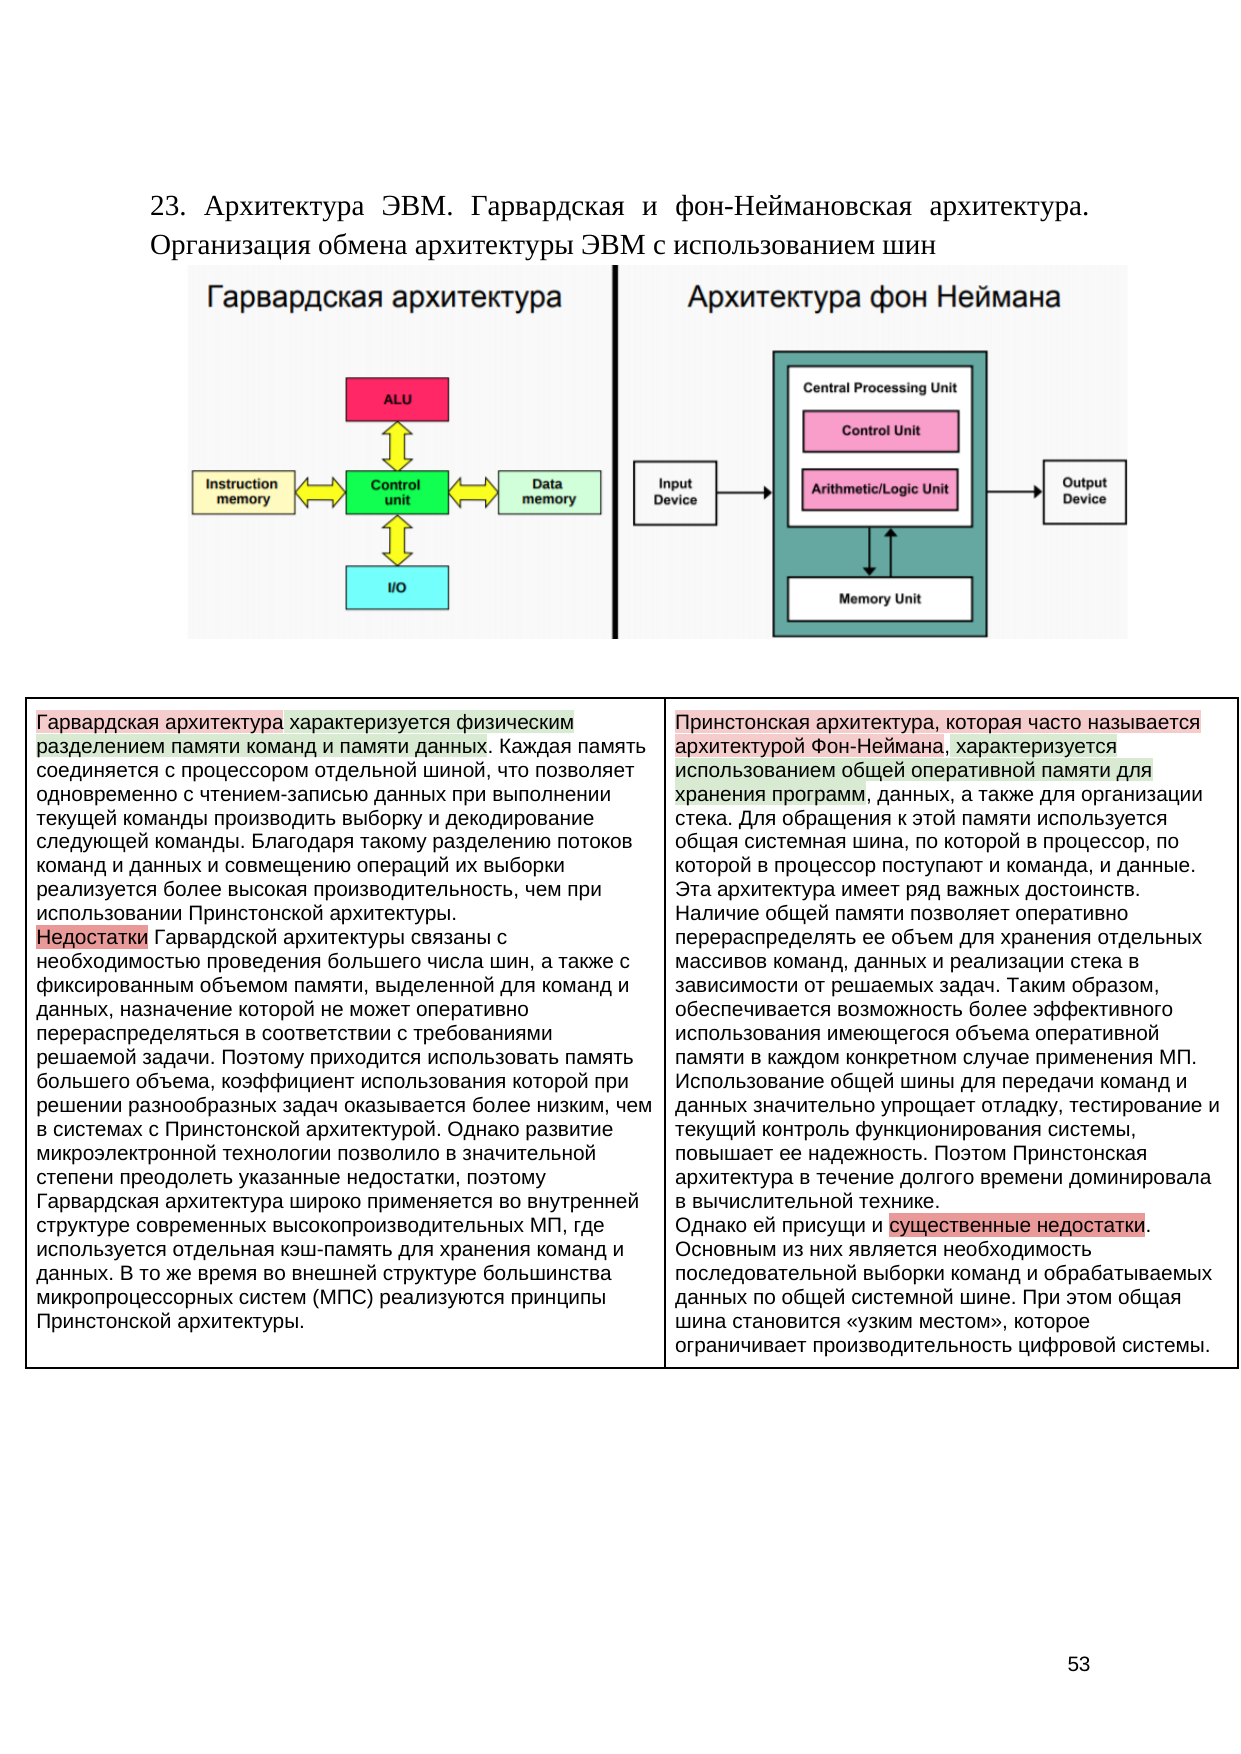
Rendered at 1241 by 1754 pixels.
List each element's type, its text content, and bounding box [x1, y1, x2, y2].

subtitle 23. Архитектура ЭВМ. Гарвардская и фон-Неймановская архитектура. Организация обмена архитектуры ЭВМ с использованием шин [150, 188, 1090, 261]
table_header Принстонская архитектура, которая часто называется архитектурой Фон-Неймана, характеризуется использованием общей оперативной памяти для хранения программ, данных, а также для организации стека. Для обращения к этой памяти используется общая системная шина, по которой в процессор, по которой в процессор поступают и команда, и данные. Эта архитектура имеет ряд важных достоинств. Наличие общей памяти позволяет оперативно перераспределять ее объем для хранения отдельных массивов команд, данных и реализации стека в зависимости от решаемых задач. Таким образом, обеспечивается возможность более эффективного использования имеющегося объема оперативной памяти в каждом конкретном случае применения МП. Использование общей шины для передачи команд и данных значительно упрощает отладку, тестирование и текущий контроль функционирования системы, повышает ее надежность. Поэтом Принстонская архитектура в течение долгого времени доминировала в вычислительной технике. Однако ей присущи и существенные недостатки. Основным из них является необходимость последовательной выборки команд и обрабатываемых данных по общей системной шине. При этом общая шина становится «узким местом», которое ограничивает производительность цифровой системы. [666, 699, 1237, 1367]
table_header Гарвардская архитектура характеризуется физическим разделением памяти команд и памяти данных. Каждая память соединяется с процессором отдельной шиной, что позволяет одновременно с чтением-записью данных при выполнении текущей команды производить выборку и декодирование следующей команды. Благодаря такому разделению потоков команд и данных и совмещению операций их выборки реализуется более высокая производительность, чем при использовании Принстонской архитектуры. Недостатки Гарвардской архитектуры связаны с необходимостью проведения большего числа шин, а также с фиксированным объемом памяти, выделенной для команд и данных, назначение которой не может оперативно перераспределяться в соответствии с требованиями решаемой задачи. Поэтому приходится использовать память большего объема, коэффициент использования которой при решении разнообразных задач оказывается более низким, чем в системах с Принстонской архитектурой. Однако развитие микроэлектронной технологии позволило в значительной степени преодолеть указанные недостатки, поэтому Гарвардская архитектура широко применяется во внутренней структуре современных высокопроизводительных МП, где используется отдельная кэш-память для хранения команд и данных. В то же время во внешней структуре большинства микропроцессорных систем (МПС) реализуются принципы Принстонской архитектуры. [27, 699, 664, 1367]
picture [187, 265, 1128, 639]
